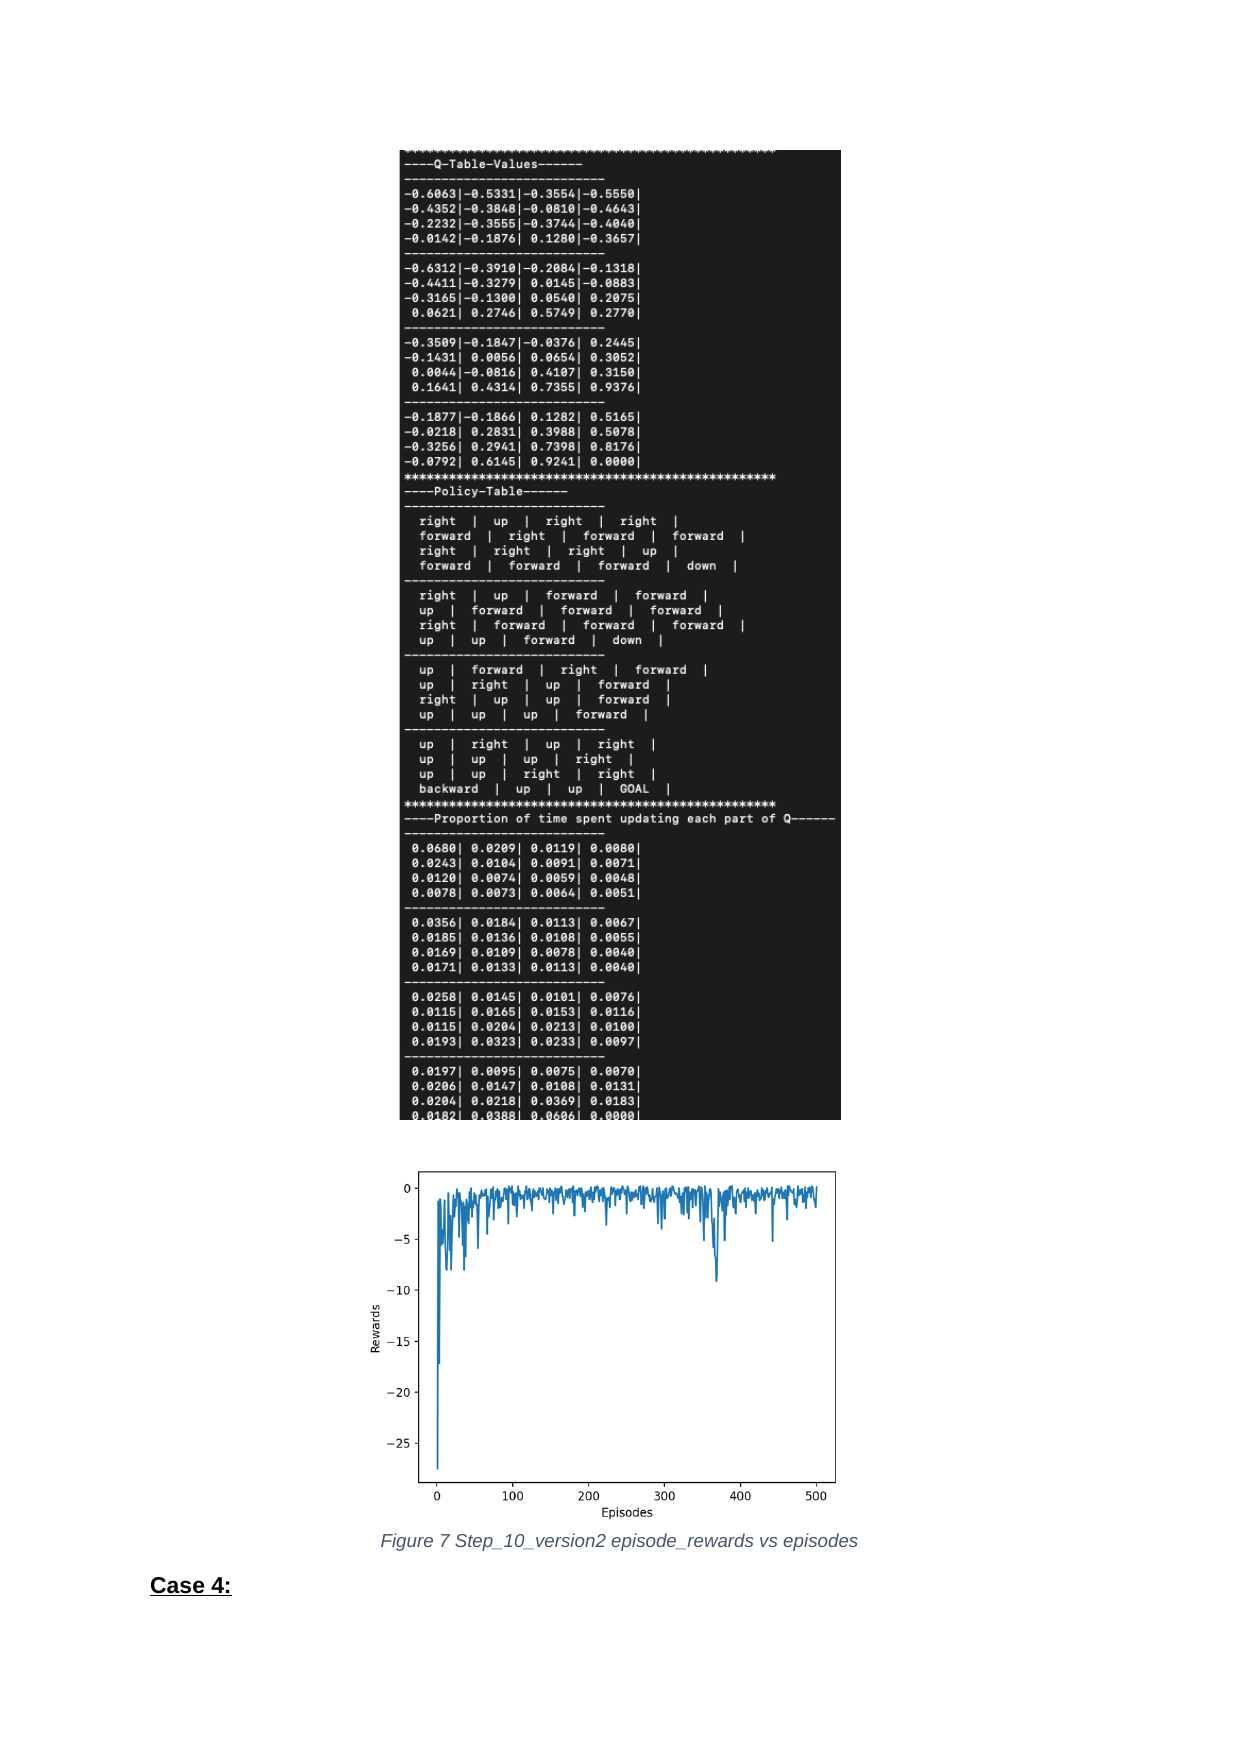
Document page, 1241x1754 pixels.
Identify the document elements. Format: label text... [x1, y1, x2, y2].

picture [399, 150, 841, 1120]
text Case 4: [150, 1572, 1090, 1599]
picture [351, 1123, 889, 1527]
text Figure 7 Step_10_version2 episode_rewards vs episodes [150, 1530, 1090, 1552]
